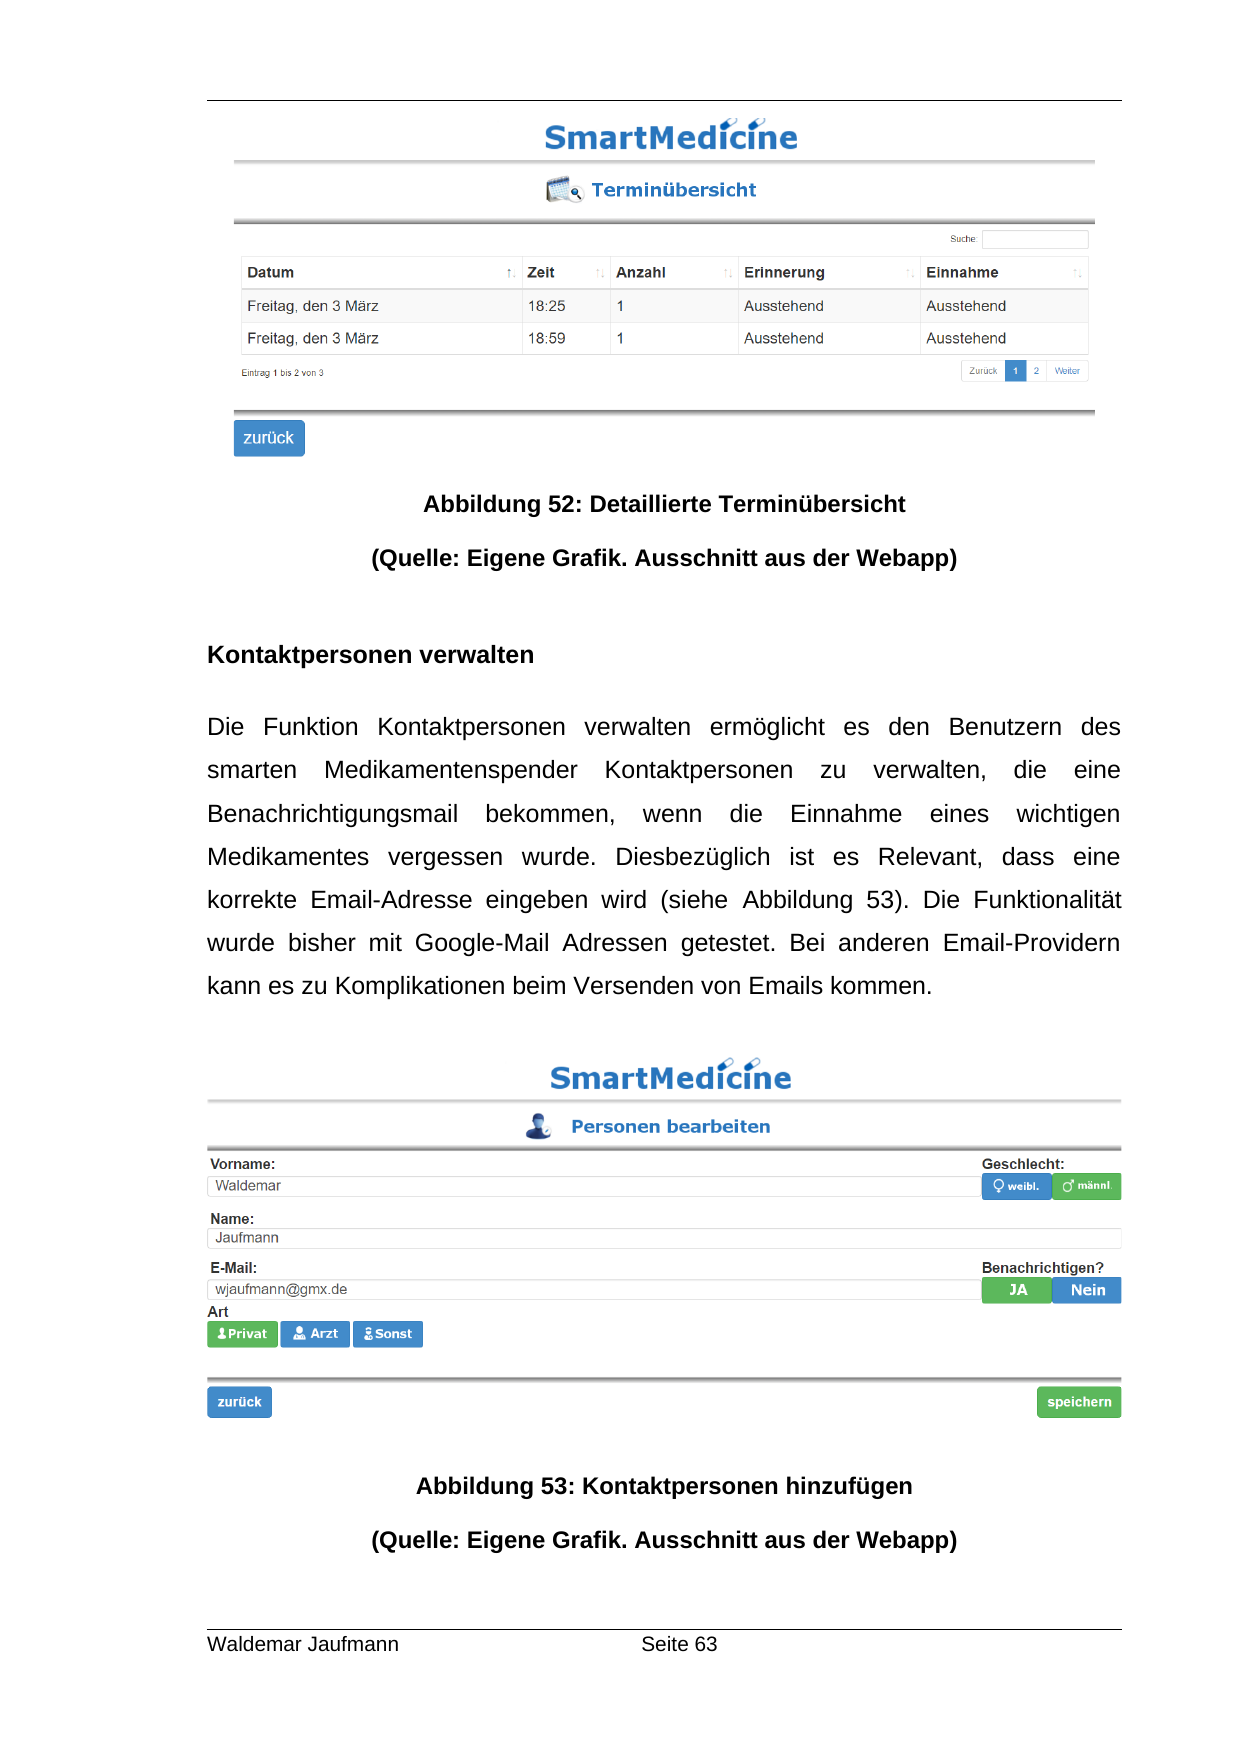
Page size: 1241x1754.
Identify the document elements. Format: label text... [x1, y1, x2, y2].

text (Quelle: Eigene Grafik. Ausschnitt aus der Webapp) [207, 543, 1122, 571]
text Abbildung 52: Detaillierte Terminübersicht [207, 490, 1122, 517]
text Die Funktion Kontaktpersonen verwalten ermöglicht es den Benutzern des smarten Medikamentenspender Kontaktpersonen zu verwalten, die eine Benachrichtigungsmail bekommen, wenn die Einnahme eines wichtigen Medikamentes vergessen wurde. Diesbezüglich ist es Relevant, dass eine korrekte Email-Adresse eingeben wird (siehe Abbildung 53). Die Funktionalität wurde bisher mit Google-Mail Adressen getestet. Bei anderen Email-Providern kann es zu Komplikationen beim Versenden von Emails kommen. [207, 712, 1122, 1000]
picture [207, 1057, 1122, 1445]
picture [233, 118, 1095, 463]
text Abbildung 53: Kontaktpersonen hinzufügen [207, 1472, 1122, 1499]
text (Quelle: Eigene Grafik. Ausschnitt aus der Webapp) [207, 1526, 1122, 1553]
text Kontaktpersonen verwalten [207, 641, 1122, 669]
